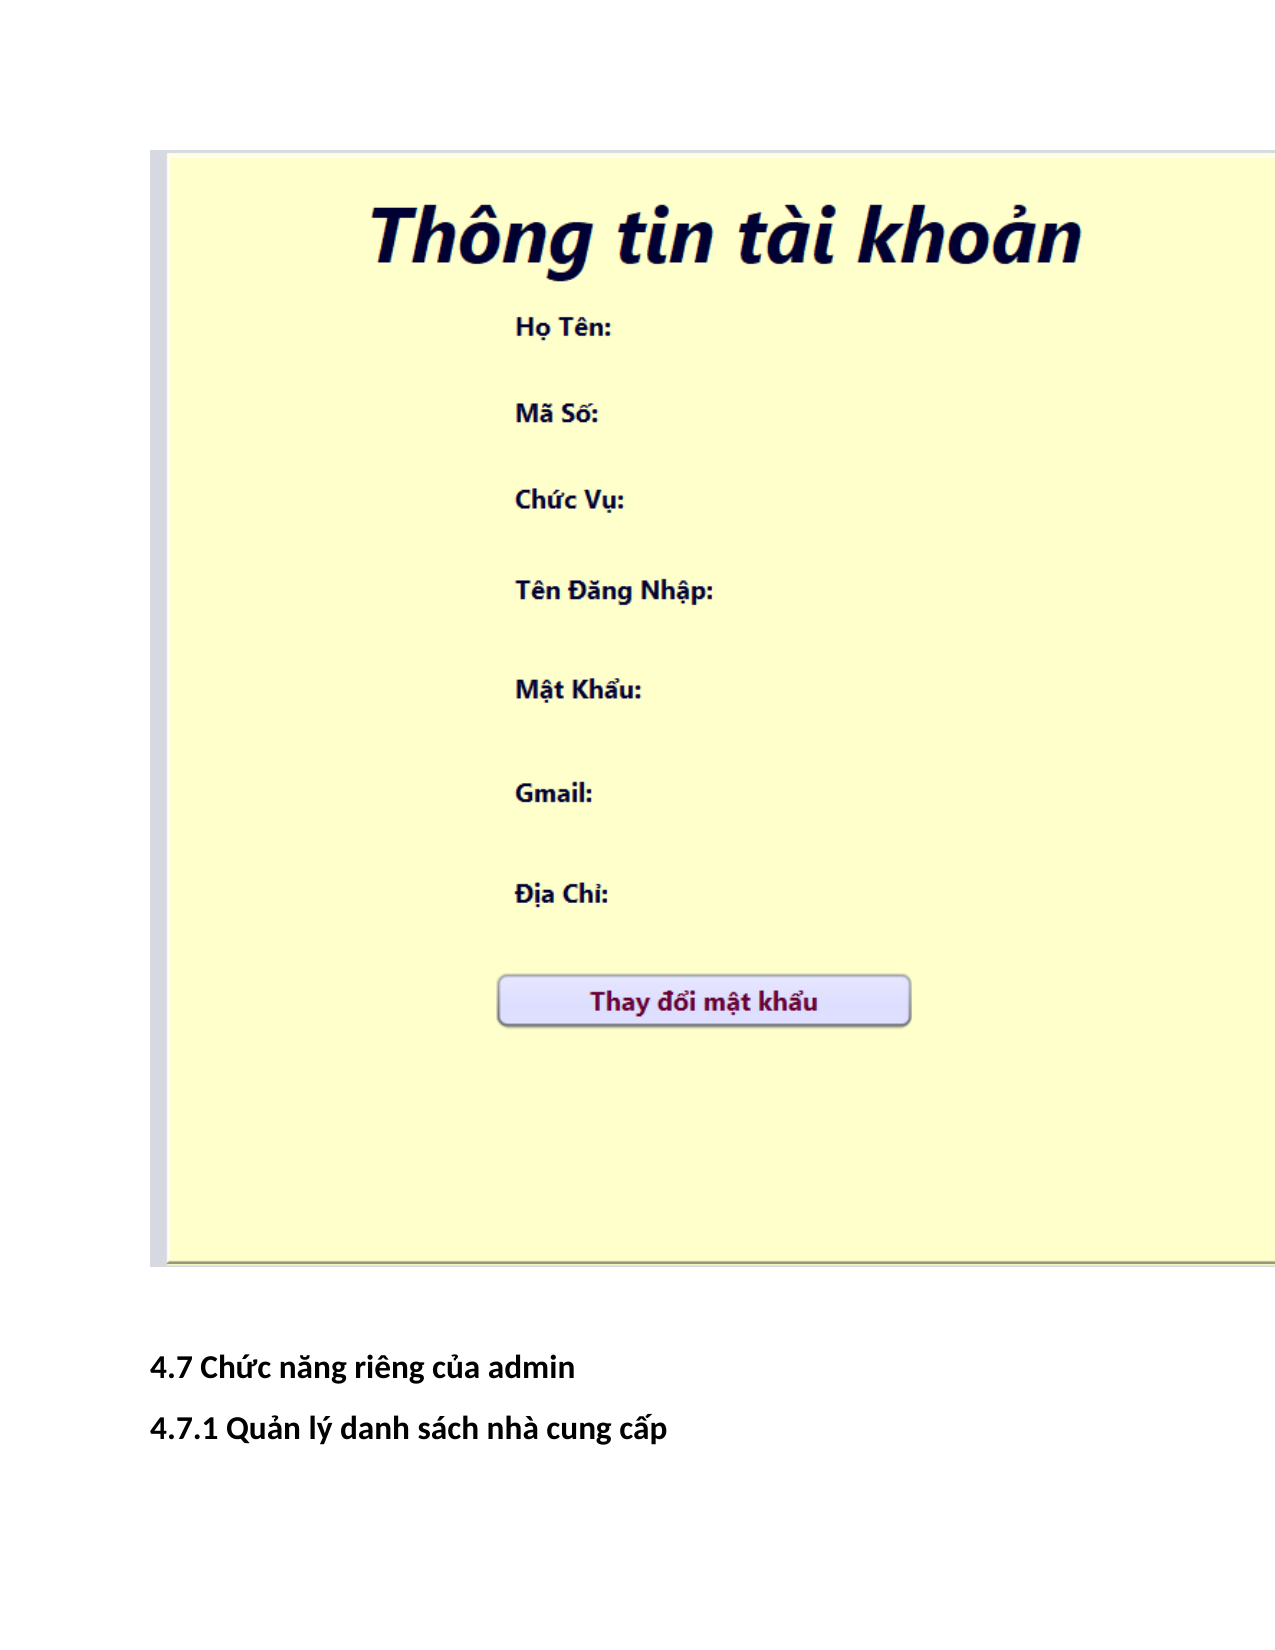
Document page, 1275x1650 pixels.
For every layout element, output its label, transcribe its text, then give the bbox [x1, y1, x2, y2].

picture [150, 150, 1275, 1267]
text 4.7.1 Quản lý danh sách nhà cung cấp [150, 1407, 1125, 1448]
text 4.7 Chức năng riêng của admin [150, 1346, 1125, 1387]
